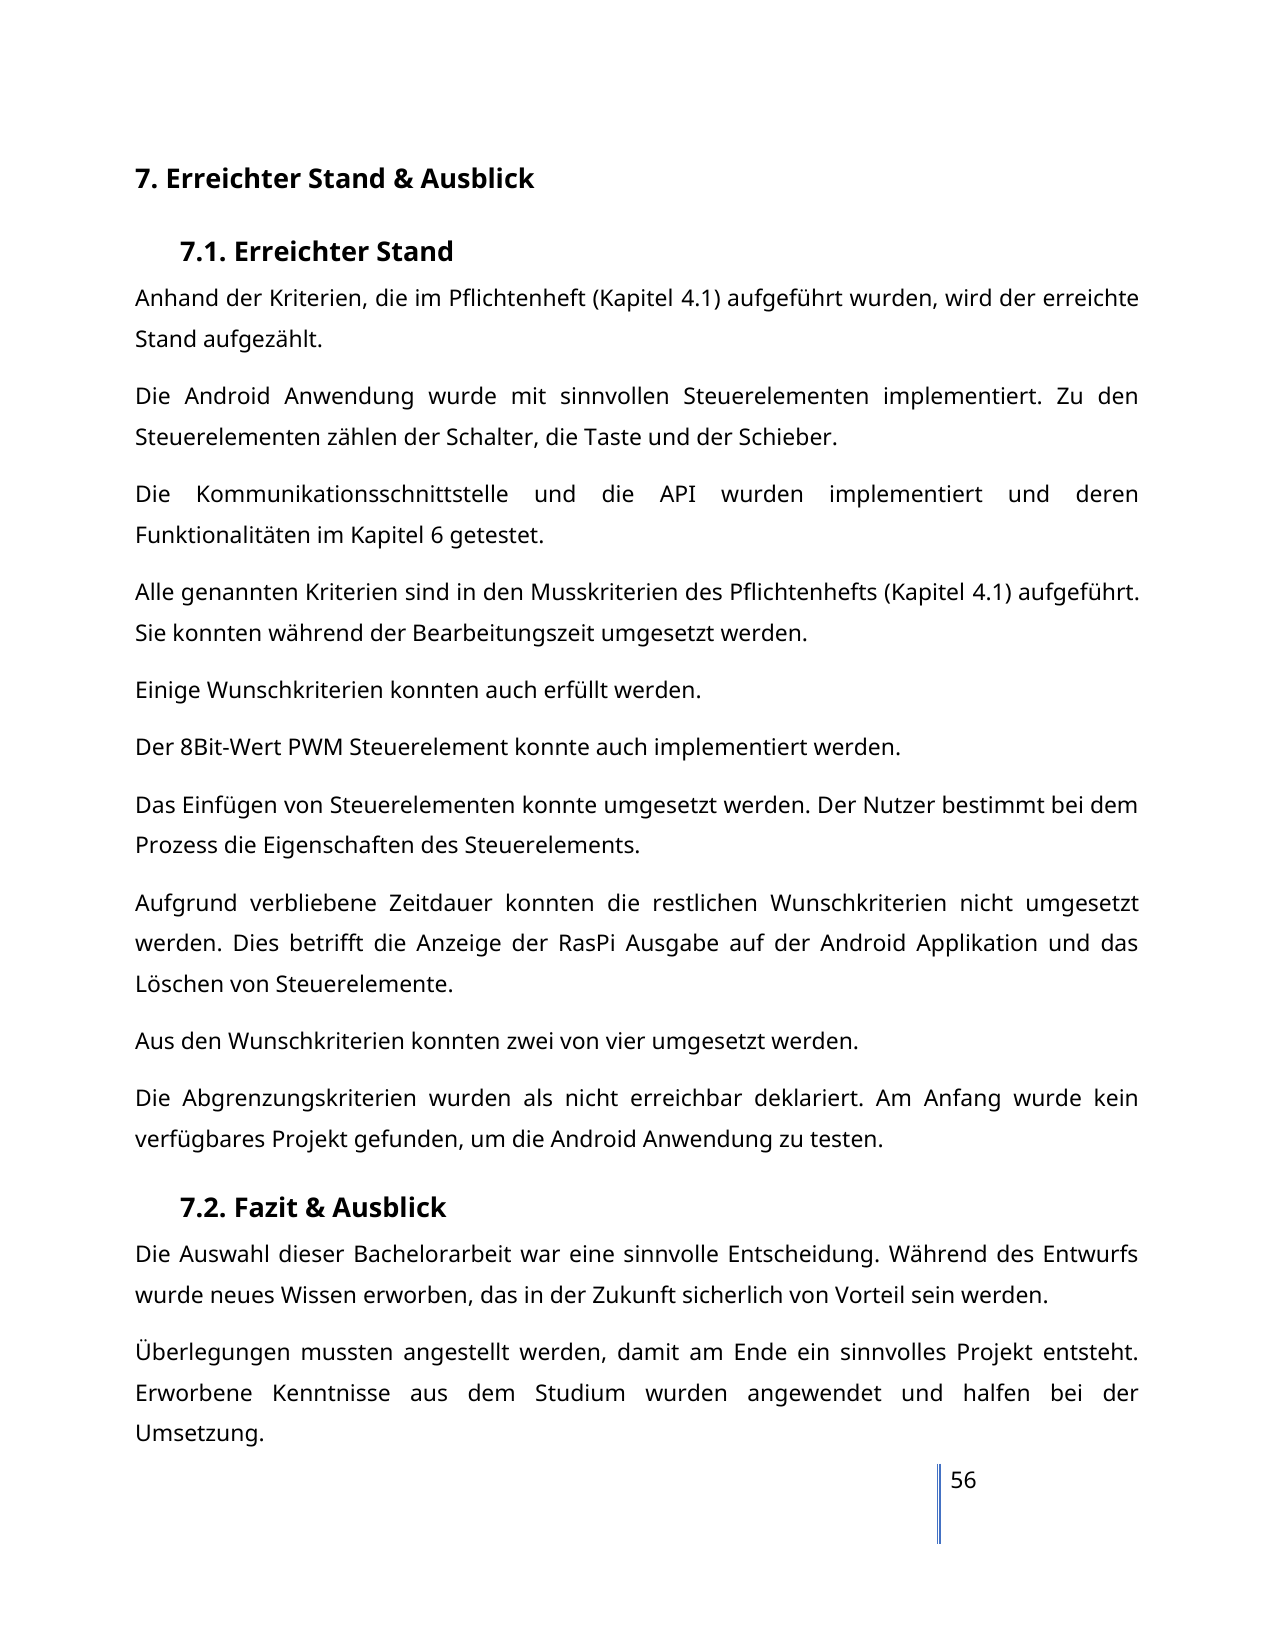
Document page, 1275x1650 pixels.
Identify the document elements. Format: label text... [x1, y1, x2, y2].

text Einige Wunschkriterien konnten auch erfüllt werden. [135, 674, 1140, 705]
subtitle Erreichter Stand [180, 233, 1140, 270]
text Aufgrund verbliebene Zeitdauer konnten die restlichen Wunschkriterien nicht umgesetzt werden. Dies betrifft die Anzeige der RasPi Ausgabe auf der Android Applikation und das Löschen von Steuerelemente. [135, 886, 1140, 999]
text Alle genannten Kriterien sind in den Musskriterien des Pflichtenhefts (Kapitel 4.1) aufgeführt. Sie konnten während der Bearbeitungszeit umgesetzt werden. [135, 576, 1140, 648]
text Überlegungen mussten angestellt werden, damit am Ende ein sinnvolles Projekt entsteht. Erworbene Kenntnisse aus dem Studium wurden angewendet und halfen bei der Umsetzung. [135, 1336, 1140, 1448]
text Der 8Bit-Wert PWM Steuerelement konnte auch implementiert werden. [135, 731, 1140, 762]
text Die Android Anwendung wurde mit sinnvollen Steuerelementen implementiert. Zu den Steuerelementen zählen der Schalter, die Taste und der Schieber. [135, 380, 1140, 452]
text Aus den Wunschkriterien konnten zwei von vier umgesetzt werden. [135, 1025, 1140, 1056]
subtitle Erreichter Stand & Ausblick [135, 160, 1140, 197]
text Die Kommunikationsschnittstelle und die API wurden implementiert und deren Funktionalitäten im Kapitel 6 getestet. [135, 478, 1140, 550]
text Das Einfügen von Steuerelementen konnte umgesetzt werden. Der Nutzer bestimmt bei dem Prozess die Eigenschaften des Steuerelements. [135, 788, 1140, 860]
text Die Abgrenzungskriterien wurden als nicht erreichbar deklariert. Am Anfang wurde kein verfügbares Projekt gefunden, um die Android Anwendung zu testen. [135, 1082, 1140, 1154]
subtitle Fazit & Ausblick [180, 1188, 1140, 1225]
text Anhand der Kriterien, die im Pflichtenheft (Kapitel 4.1) aufgeführt wurden, wird der erreichte Stand aufgezählt. [135, 282, 1140, 354]
text Die Auswahl dieser Bachelorarbeit war eine sinnvolle Entscheidung. Während des Entwurfs wurde neues Wissen erworben, das in der Zukunft sicherlich von Vorteil sein werden. [135, 1238, 1140, 1310]
